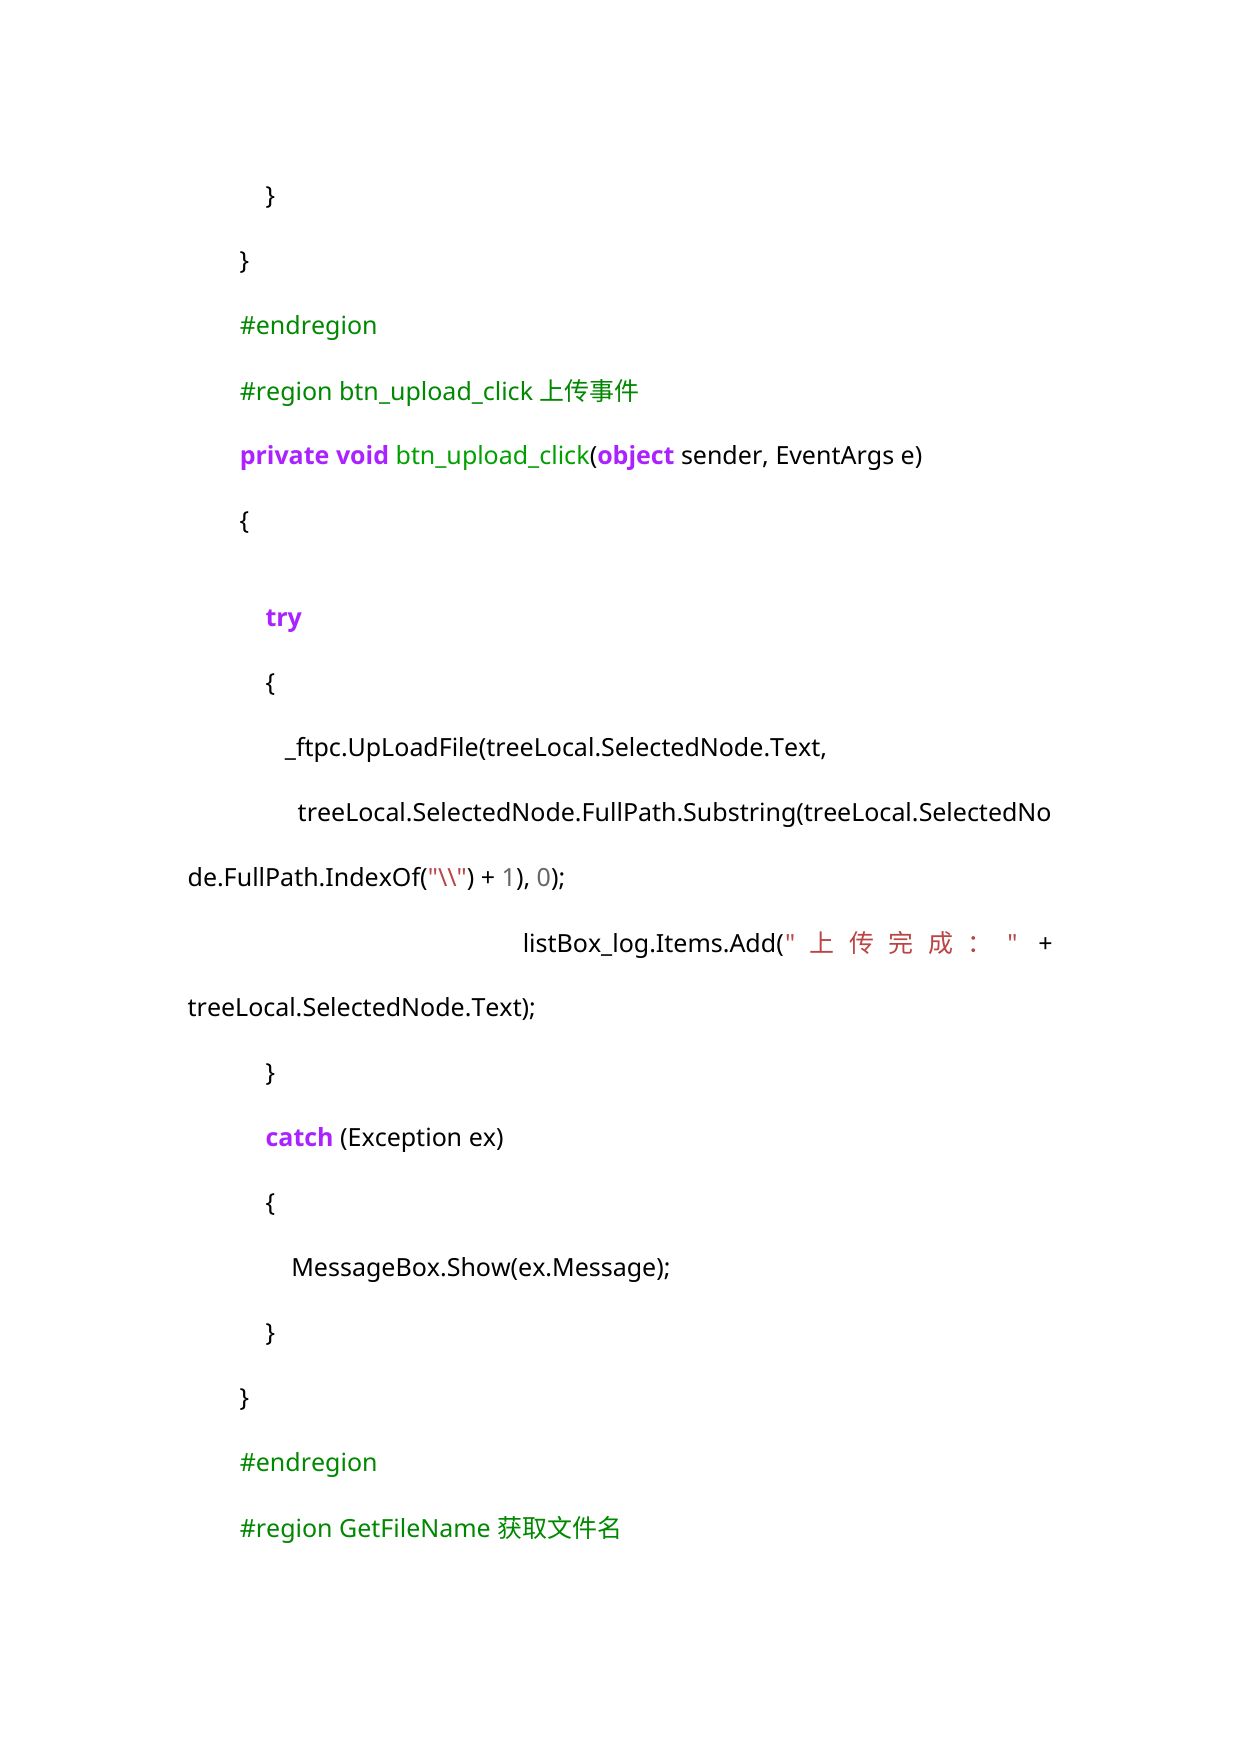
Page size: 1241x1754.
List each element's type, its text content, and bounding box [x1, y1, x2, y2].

text MessageBox.Show(ex.Message); [187, 1234, 1053, 1299]
text listBox_log.Items.Add("上传完成：" + treeLocal.SelectedNode.Text); [187, 909, 1053, 1039]
text #region GetFileName 获取文件名 [187, 1494, 1053, 1559]
text try [187, 584, 1053, 649]
text treeLocal.SelectedNode.FullPath.Substring(treeLocal.SelectedNode.FullPath.IndexOf("\\") + 1), 0); [187, 779, 1053, 909]
text { [187, 1169, 1053, 1234]
text _ftpc.UpLoadFile(treeLocal.SelectedNode.Text, [187, 714, 1053, 779]
text { [187, 649, 1053, 714]
text } [187, 227, 1053, 292]
text #endregion [187, 292, 1053, 357]
text } [187, 162, 1053, 227]
text } [187, 1299, 1053, 1364]
text #region btn_upload_click 上传事件 [187, 357, 1053, 422]
text { [187, 487, 1053, 552]
text } [187, 1364, 1053, 1429]
text } [187, 1039, 1053, 1104]
text #endregion [187, 1429, 1053, 1494]
text private void btn_upload_click(object sender, EventArgs e) [187, 422, 1053, 487]
text catch (Exception ex) [187, 1104, 1053, 1169]
